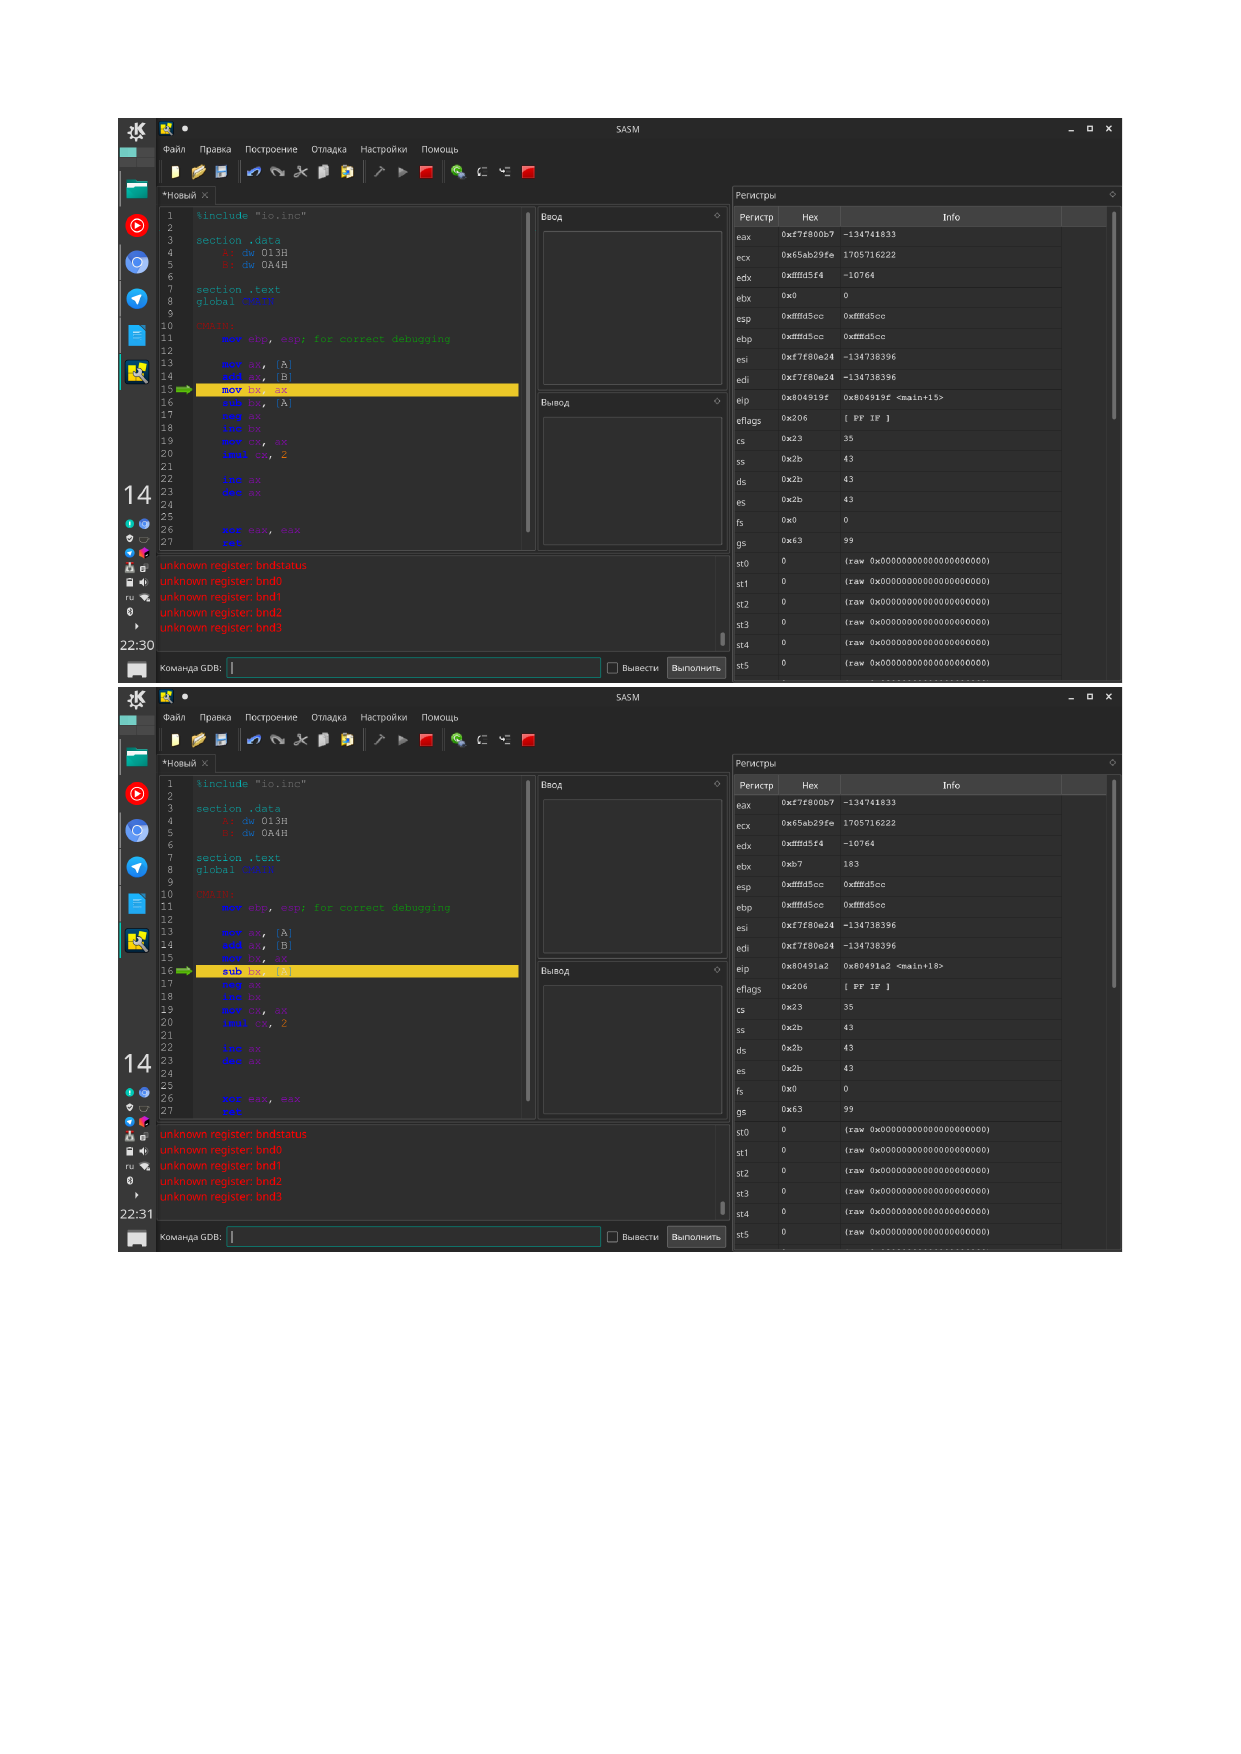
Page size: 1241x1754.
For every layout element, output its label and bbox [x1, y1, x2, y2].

picture [118, 687, 1123, 1252]
picture [118, 118, 1123, 683]
